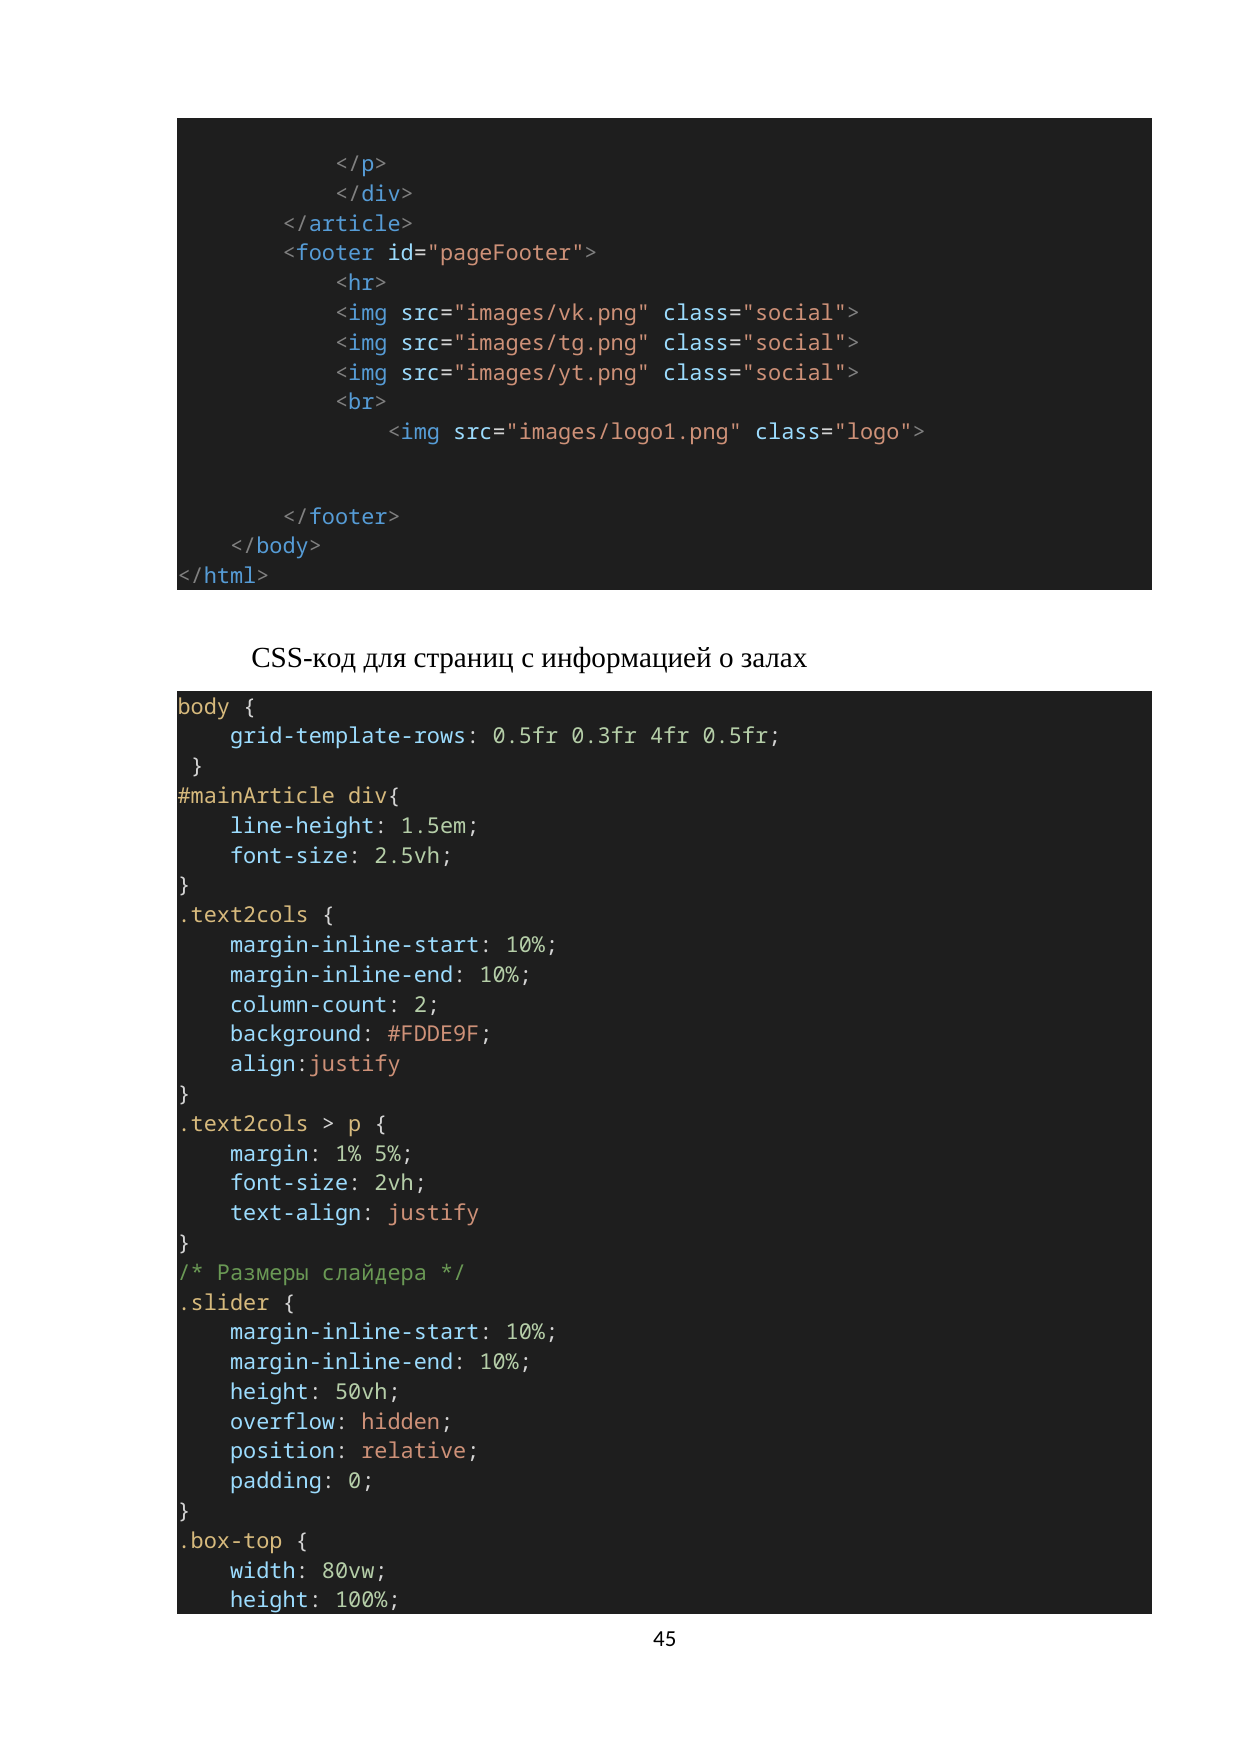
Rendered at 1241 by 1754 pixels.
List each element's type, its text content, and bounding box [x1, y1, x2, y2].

text body { [177, 691, 1152, 720]
text </html> [177, 560, 1152, 590]
text <footer id="pageFooter"> [177, 237, 1152, 267]
text .text2cols { [177, 899, 1152, 929]
text <img src="images/logo1.png" class="logo"> [177, 416, 1152, 446]
text background: #FDDE9F; [177, 1018, 1152, 1048]
text <hr> [177, 267, 1152, 297]
text /* Размеры слайдера */ [177, 1257, 1152, 1286]
text </body> [177, 530, 1152, 560]
text margin-inline-start: 10%; [177, 1316, 1152, 1346]
text <img src="images/yt.png" class="social"> [177, 356, 1152, 386]
text height: 50vh; [177, 1376, 1152, 1406]
text <img src="images/tg.png" class="social"> [177, 327, 1152, 356]
text .box-top { [177, 1525, 1152, 1554]
text } [177, 1227, 1152, 1257]
text #mainArticle div{ [177, 780, 1152, 810]
text grid-template-rows: 0.5fr 0.3fr 4fr 0.5fr; [177, 720, 1152, 750]
text margin-inline-start: 10%; [177, 929, 1152, 959]
text margin-inline-end: 10%; [177, 1346, 1152, 1376]
text } [177, 1495, 1152, 1525]
text .slider { [177, 1286, 1152, 1316]
text CSS-код для страниц c информацией о залах [177, 640, 1152, 674]
text <img src="images/vk.png" class="social"> [177, 297, 1152, 327]
text </div> [177, 178, 1152, 207]
text font-size: 2.5vh; [177, 839, 1152, 869]
text position: relative; [177, 1435, 1152, 1465]
text text-align: justify [177, 1197, 1152, 1227]
text } [177, 750, 1152, 780]
text </footer> [177, 501, 1152, 530]
text </p> [177, 148, 1152, 178]
text } [177, 869, 1152, 899]
text margin: 1% 5%; [177, 1137, 1152, 1167]
text column-count: 2; [177, 988, 1152, 1018]
text .text2cols > p { [177, 1108, 1152, 1137]
text <br> [177, 386, 1152, 416]
text font-size: 2vh; [177, 1167, 1152, 1197]
text align:justify [177, 1048, 1152, 1078]
text height: 100%; [177, 1584, 1152, 1614]
text margin-inline-end: 10%; [177, 959, 1152, 988]
text } [177, 1078, 1152, 1108]
text width: 80vw; [177, 1554, 1152, 1584]
text line-height: 1.5em; [177, 810, 1152, 839]
text overflow: hidden; [177, 1406, 1152, 1435]
text padding: 0; [177, 1465, 1152, 1495]
text </article> [177, 207, 1152, 237]
